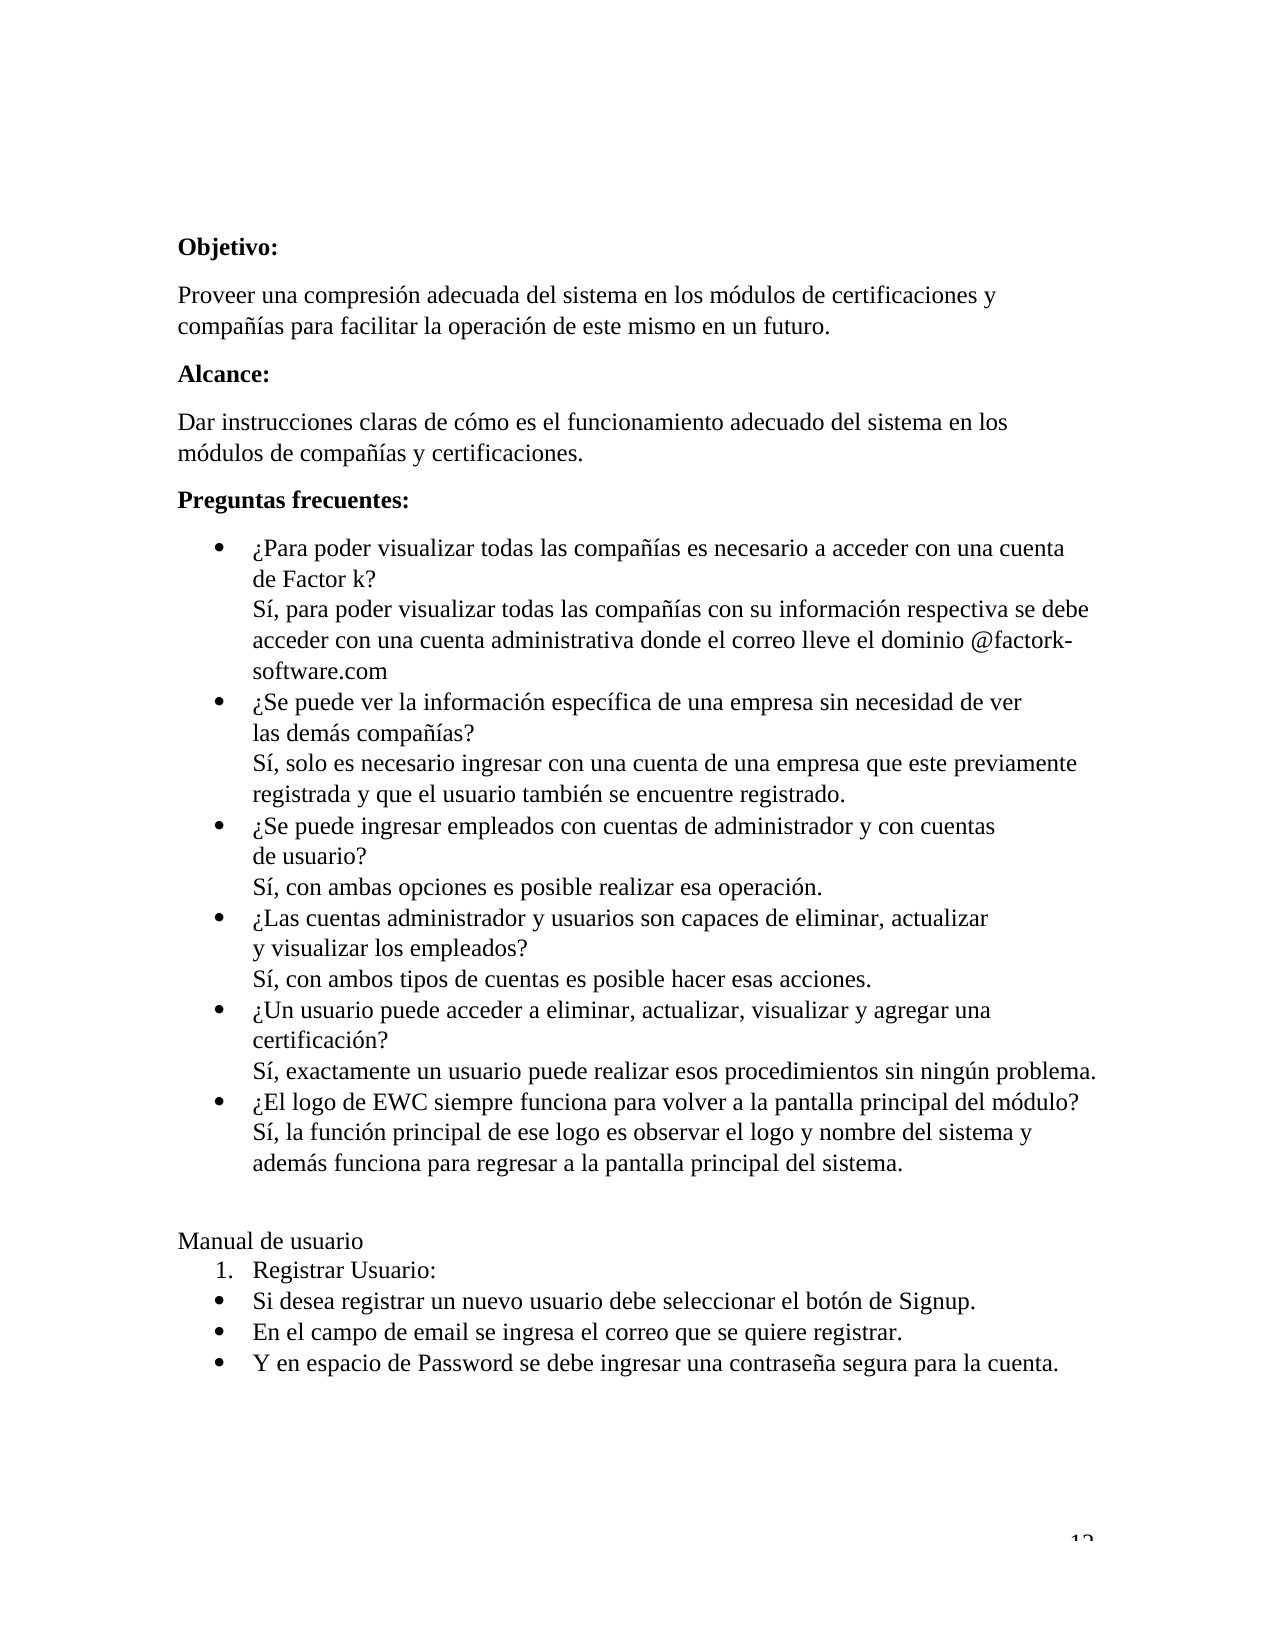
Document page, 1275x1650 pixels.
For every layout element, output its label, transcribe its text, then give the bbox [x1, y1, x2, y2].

text Sí, con ambos tipos de cuentas es posible hacer esas acciones. [252, 964, 1110, 992]
text Manual de usuario [177, 1226, 1110, 1255]
list ¿Para poder visualizar todas las compañías es necesario a acceder con una cuenta de Factor k? [215, 533, 1094, 592]
text Sí, con ambas opciones es posible realizar esa operación. [252, 872, 1110, 900]
list Registrar Usuario: [215, 1255, 1110, 1284]
list ¿El logo de EWC siempre funciona para volver a la pantalla principal del módulo? Sí, la función principal de ese logo es observar el logo y nombre del sistema y además funciona para regresar a la pantalla principal del sistema. [215, 1087, 1079, 1177]
list ¿Un usuario puede acceder a eliminar, actualizar, visualizar y agregar una certificación? [215, 995, 991, 1054]
list Y en espacio de Password se debe ingresar una contraseña segura para la cuenta. [215, 1348, 1110, 1377]
subtitle Preguntas frecuentes: [177, 485, 1110, 514]
subtitle Alcance: [177, 359, 1110, 388]
list ¿Se puede ingresar empleados con cuentas de administrador y con cuentas de usuario? [215, 811, 1025, 869]
list ¿Se puede ver la información específica de una empresa sin necesidad de ver las demás compañías? [215, 687, 1055, 746]
text Sí, para poder visualizar todas las compañías con su información respectiva se debe acceder con una cuenta administrativa donde el correo lleve el dominio @factork- software.com [252, 594, 1089, 685]
text Proveer una compresión adecuada del sistema en los módulos de certificaciones y compañías para facilitar la operación de este mismo en un futuro. [177, 280, 1098, 340]
text Sí, exactamente un usuario puede realizar esos procedimientos sin ningún problema. [252, 1056, 1110, 1085]
list ¿Las cuentas administrador y usuarios son capaces de eliminar, actualizar y visualizar los empleados? [215, 903, 1007, 962]
list En el campo de email se ingresa el correo que se quiere registrar. [215, 1317, 1110, 1346]
text Sí, solo es necesario ingresar con una cuenta de una empresa que este previamente registrada y que el usuario también se encuentre registrado. [252, 748, 1078, 808]
list Si desea registrar un nuevo usuario debe seleccionar el botón de Signup. [215, 1286, 1110, 1315]
subtitle Objetivo: [177, 232, 1110, 261]
text Dar instrucciones claras de cómo es el funcionamiento adecuado del sistema en los módulos de compañías y certificaciones. [177, 407, 1008, 466]
